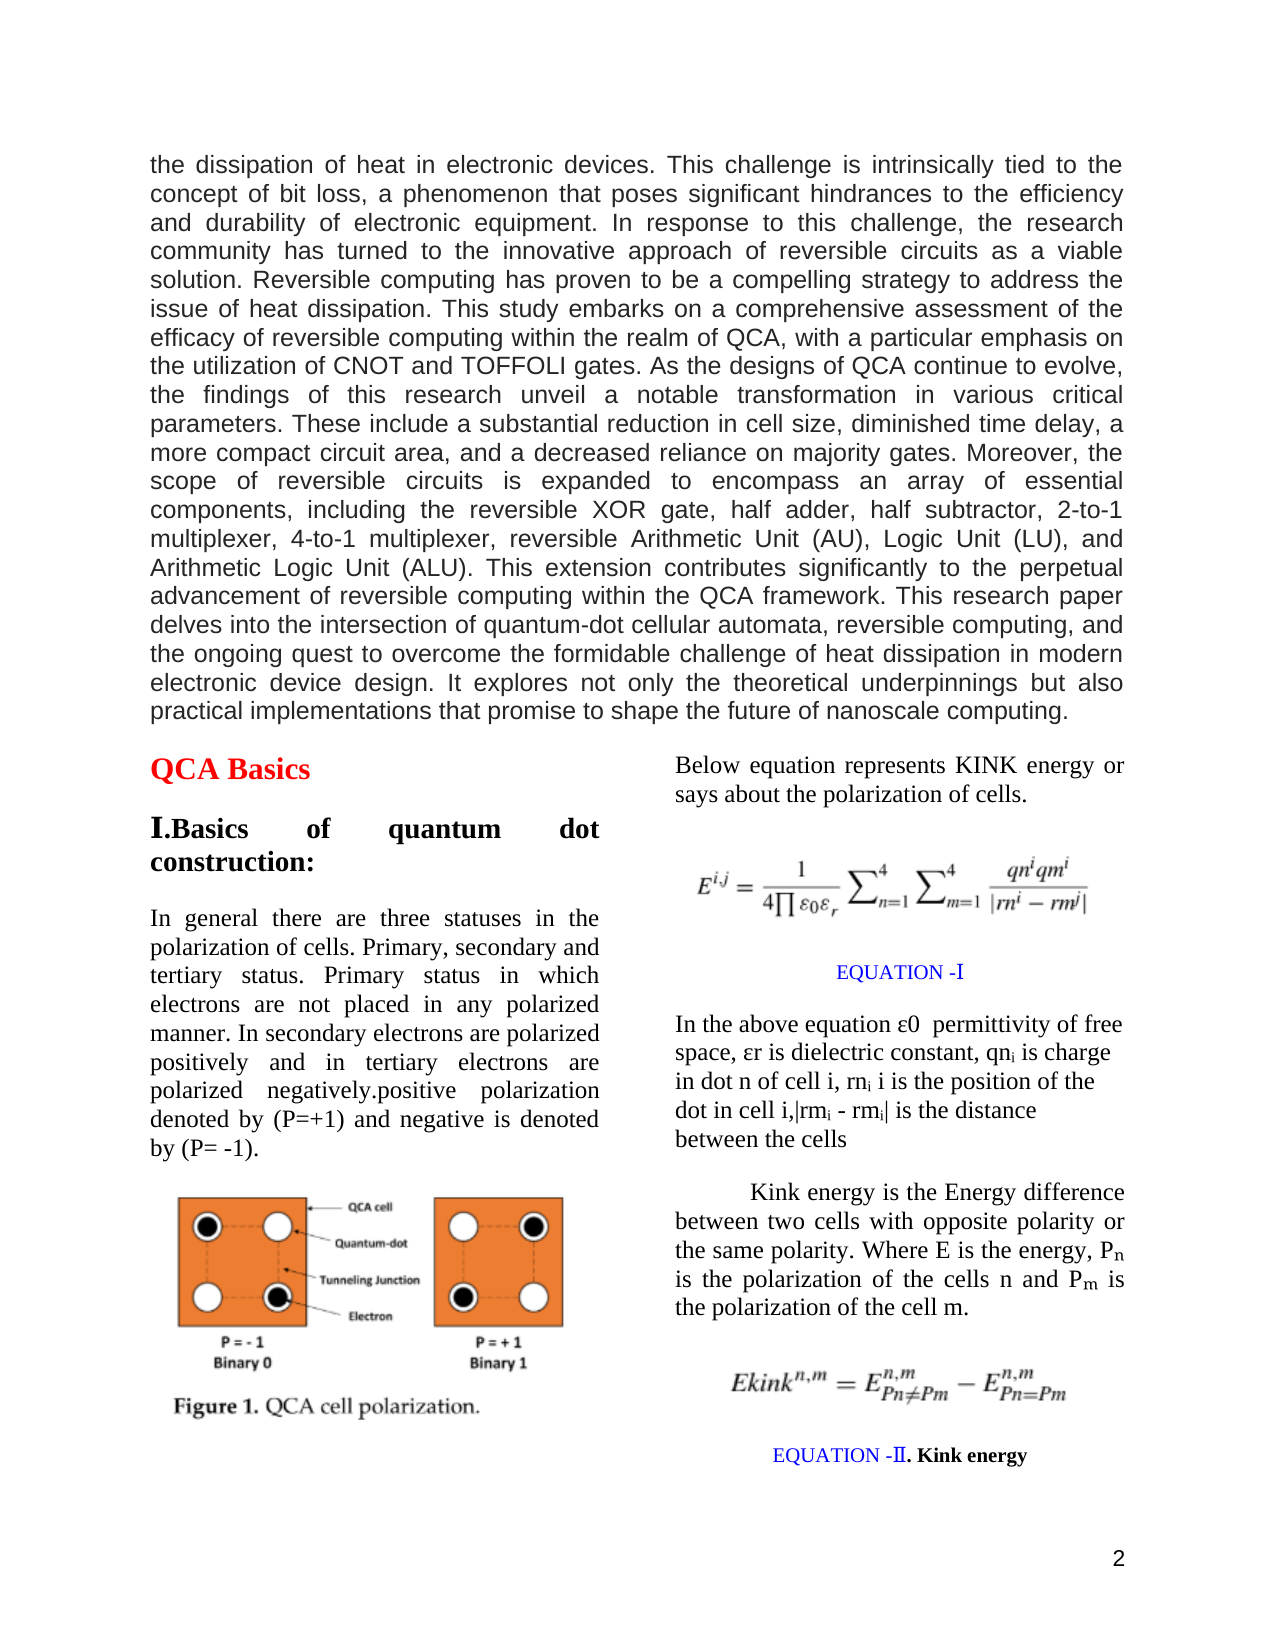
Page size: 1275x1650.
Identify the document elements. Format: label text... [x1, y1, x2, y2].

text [150, 150, 1125, 725]
picture [675, 832, 1125, 935]
text QCA Basics [150, 750, 600, 786]
picture [714, 1346, 1085, 1418]
text Kink energy is the Energy difference between two cells with opposite polarity or the same polarity. Where E is the energy, Pₙ is the polarization of the cells n and Pₘ is the polarization of the cell m. [675, 1177, 1125, 1321]
picture [150, 1186, 600, 1433]
text EQUATION -Ⅰ [675, 959, 1125, 984]
text Ⅰ.Basics of quantum dot construction: [150, 811, 600, 878]
text In the above equation ε0 permittivity of free space, εr is dielectric constant, qnᵢ is charge in dot n of cell i, rnᵢ i is the position of the dot in cell i,|rmᵢ - rmᵢ| is the distance between the cells [675, 1009, 1125, 1152]
text EQUATION -Ⅱ. Kink energy [675, 1443, 1125, 1467]
text In general there are three statuses in the polarization of cells. Primary, secondary and tertiary status. Primary status in which electrons are not placed in any polarized manner. In secondary electrons are polarized positively and in tertiary electrons are polarized negatively.positive polarization denoted by (P=+1) and negative is denoted by (P= -1). [150, 903, 600, 1162]
text Below equation represents KINK energy or says about the polarization of cells. [675, 750, 1125, 807]
